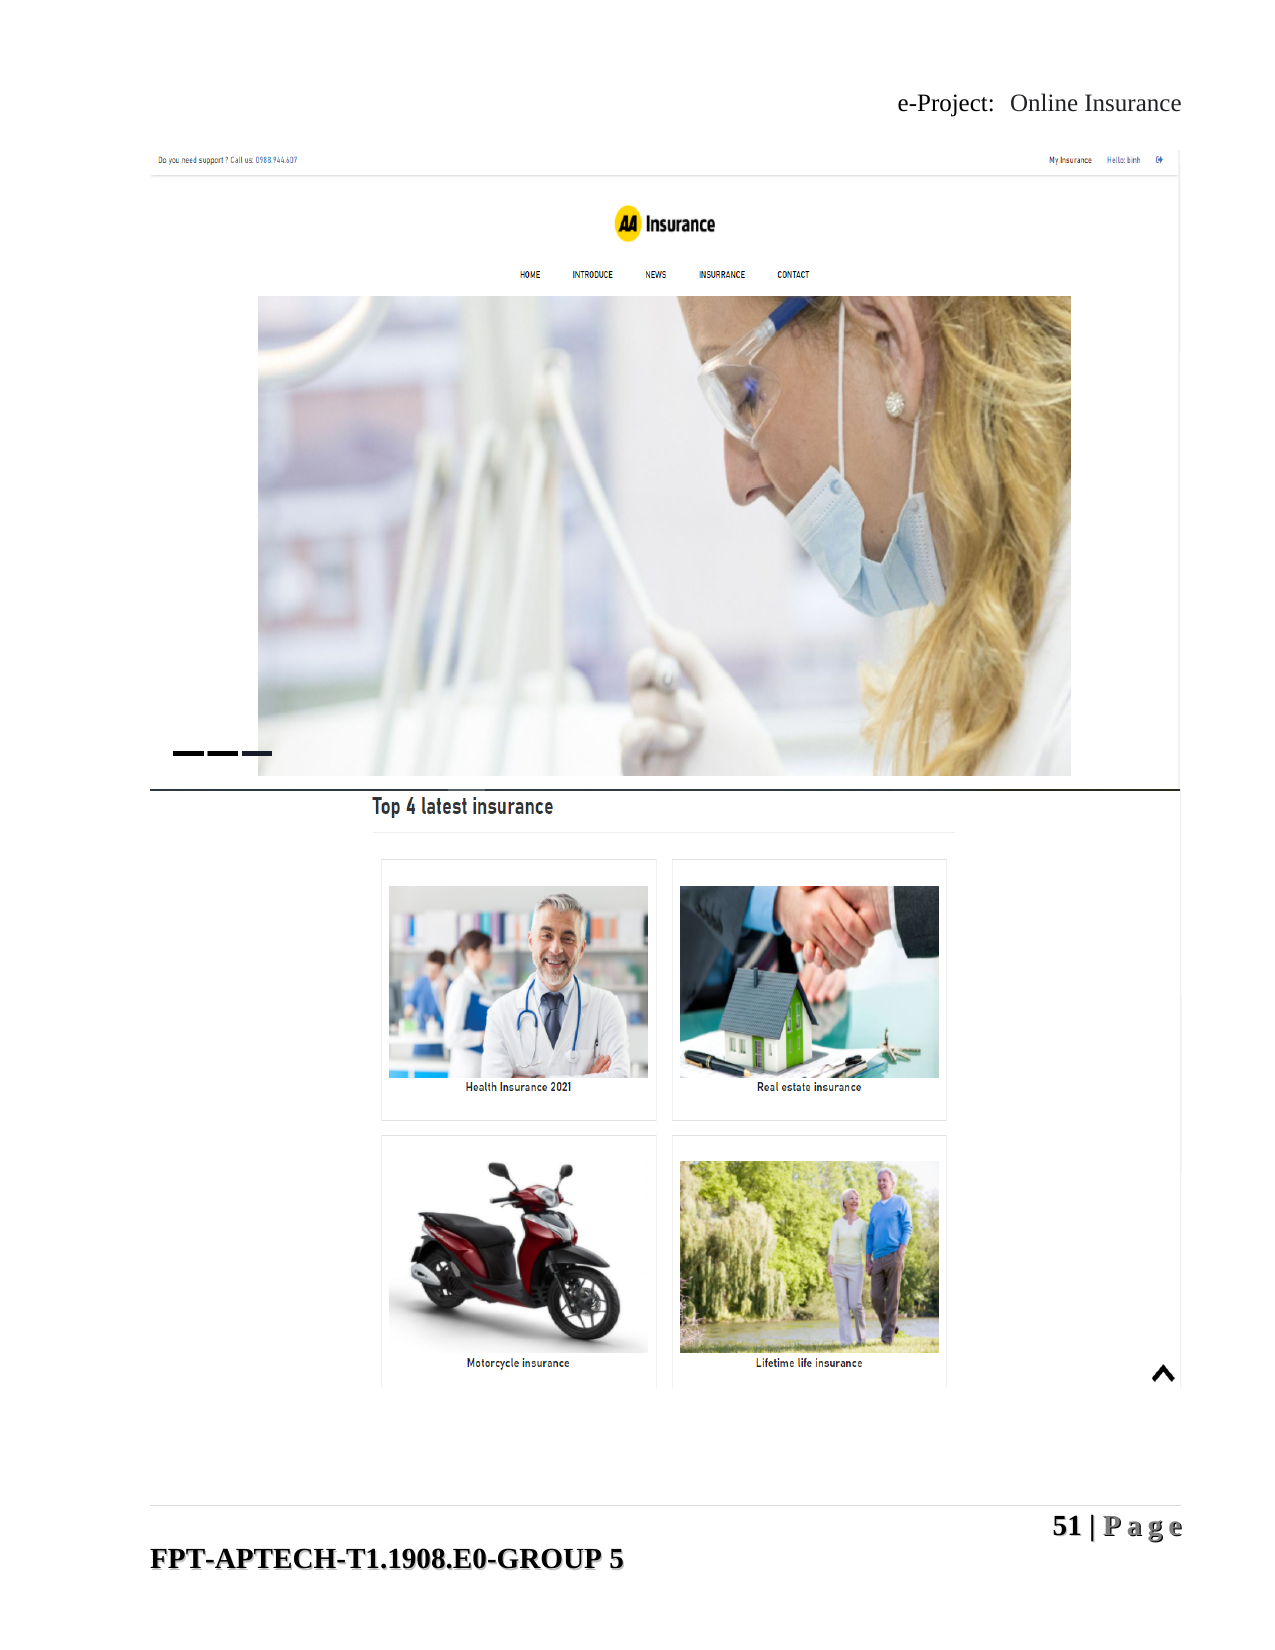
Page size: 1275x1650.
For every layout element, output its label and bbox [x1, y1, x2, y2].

picture [150, 150, 1182, 1388]
